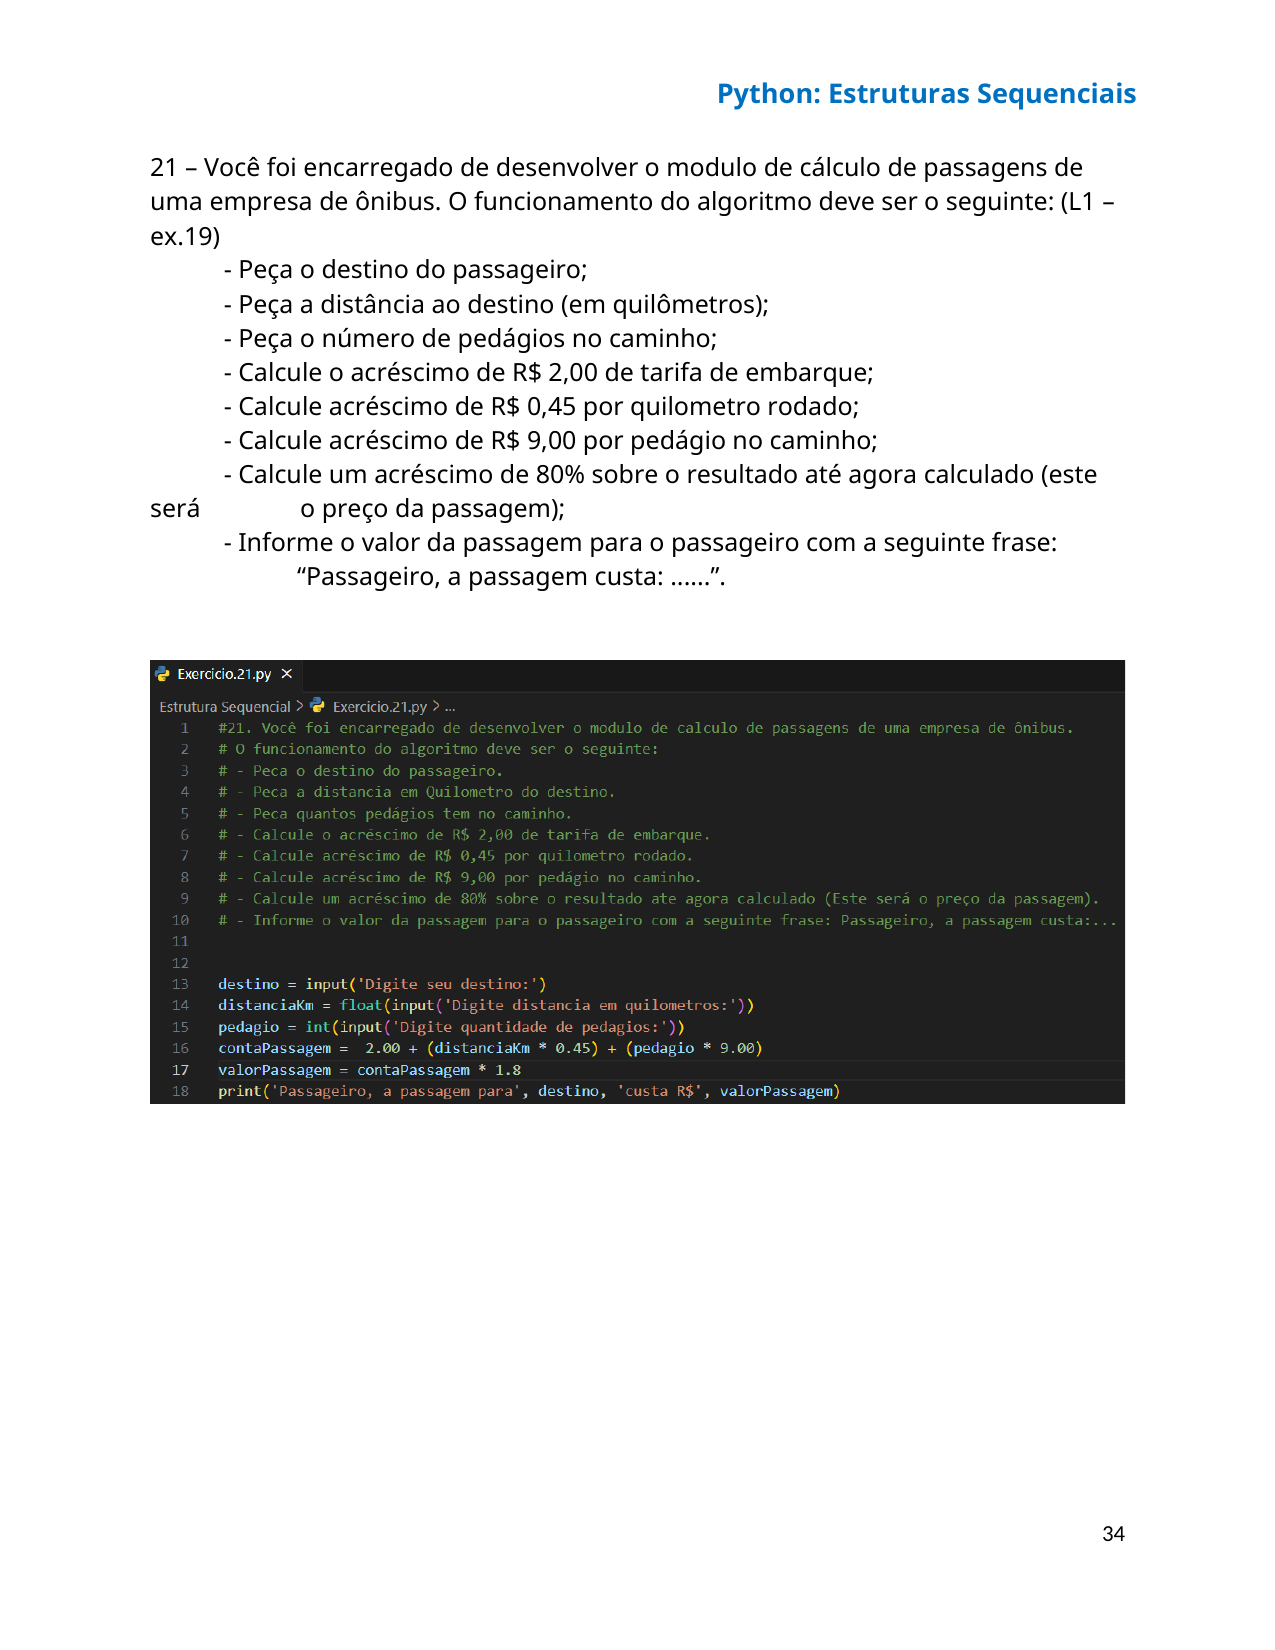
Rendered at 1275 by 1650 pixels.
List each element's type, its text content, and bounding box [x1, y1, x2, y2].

picture [150, 660, 1125, 1104]
text - Informe o valor da passagem para o passageiro com a seguinte frase: [150, 525, 1125, 559]
text - Calcule acréscimo de R$ 9,00 por pedágio no caminho; [150, 422, 1125, 457]
text - Peça o número de pedágios no caminho; [150, 320, 1125, 354]
text “Passageiro, a passagem custa: ......”. [223, 559, 1125, 593]
text - Calcule um acréscimo de 80% sobre o resultado até agora calculado (este será o preço da passagem); [150, 457, 1125, 525]
text - Calcule o acréscimo de R$ 2,00 de tarifa de embarque; [150, 354, 1125, 388]
text - Calcule acréscimo de R$ 0,45 por quilometro rodado; [150, 388, 1125, 422]
text - Peça o destino do passageiro; [150, 252, 1125, 286]
text 21 – Você foi encarregado de desenvolver o modulo de cálculo de passagens de uma empresa de ônibus. O funcionamento do algoritmo deve ser o seguinte: (L1 – ex.19) [150, 150, 1125, 252]
text - Peça a distância ao destino (em quilômetros); [150, 286, 1125, 320]
